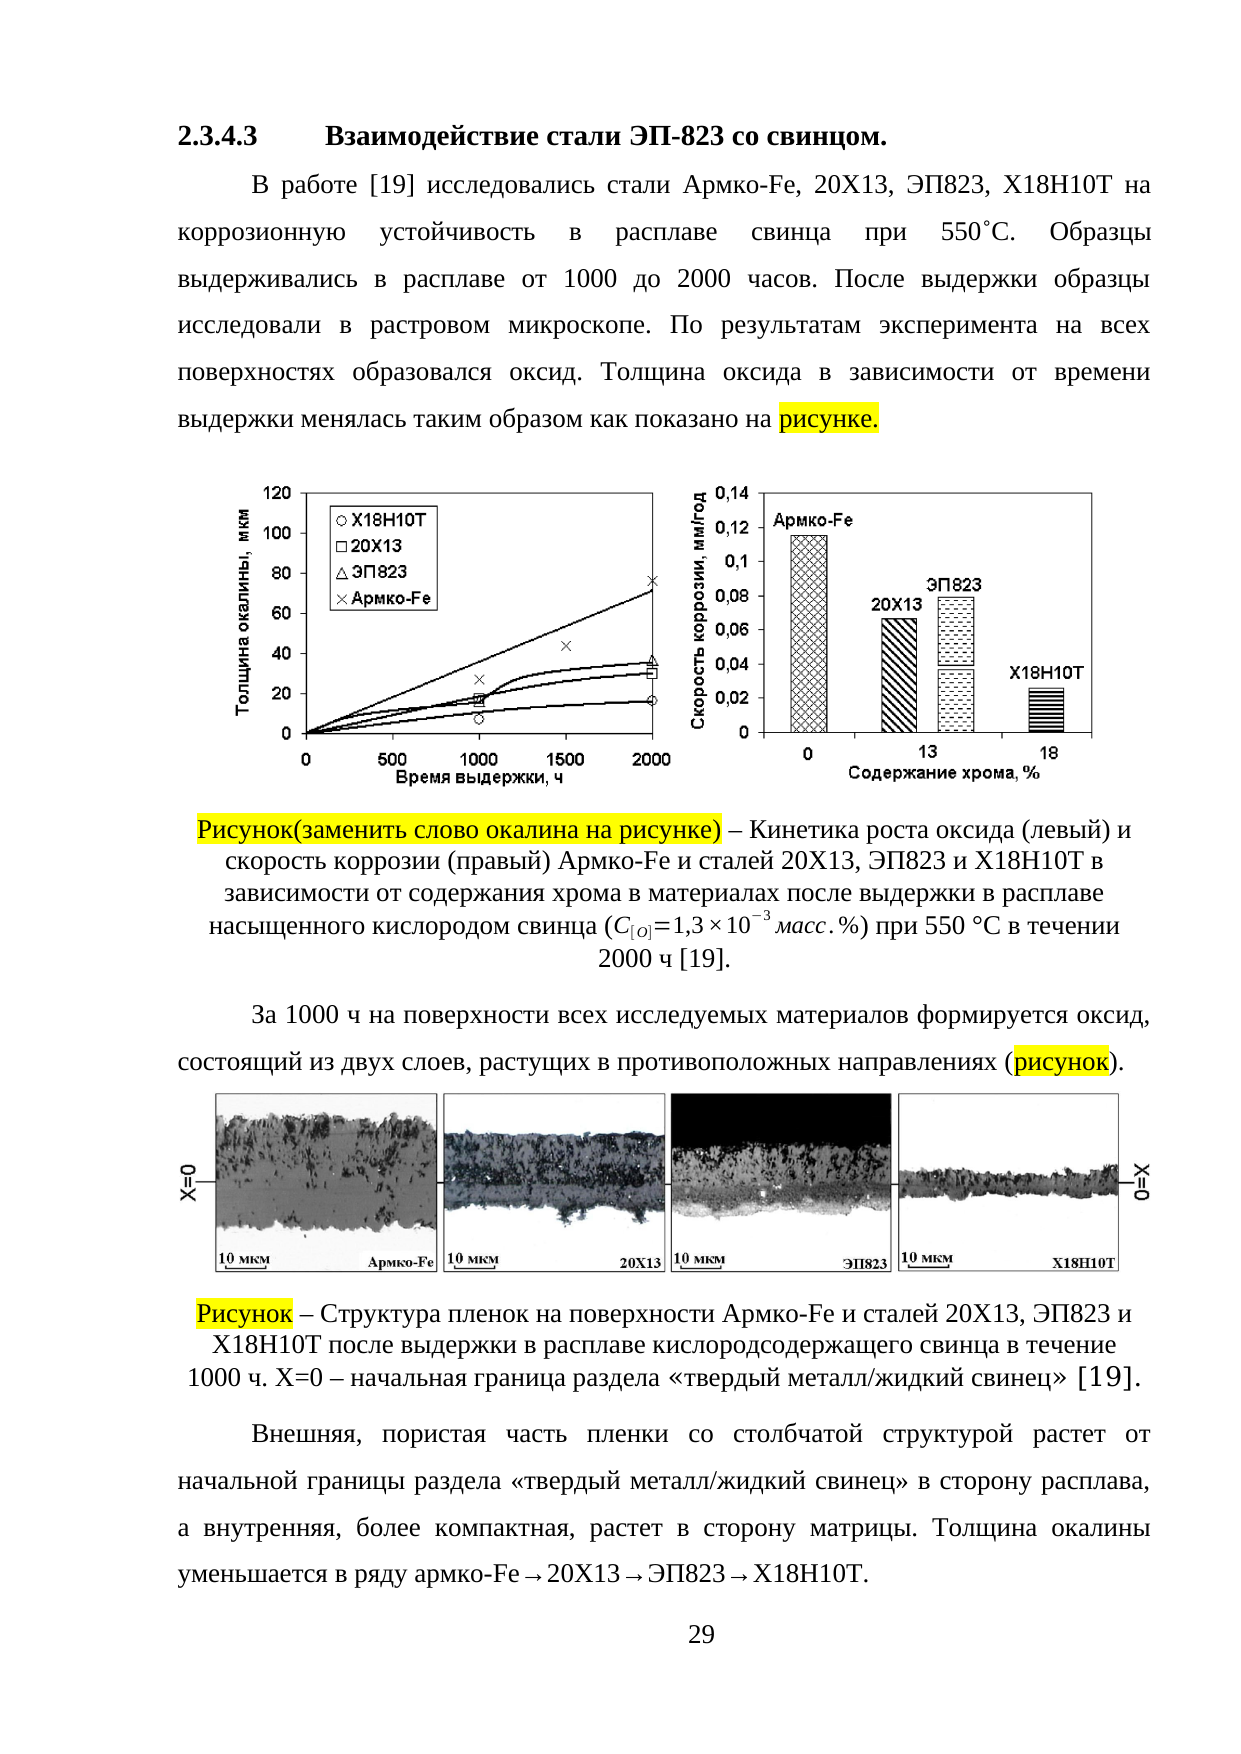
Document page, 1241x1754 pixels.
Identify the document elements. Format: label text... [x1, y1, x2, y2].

text В работе [19] исследовались стали Армко-Fe, 20Х13, ЭП823, Х18Н10Т на коррозионную устойчивость в расплаве свинца при 550˚C. Образцы выдерживались в расплаве от 1000 до 2000 часов. После выдержки образцы исследовали в растровом микроскопе. По результатам эксперимента на всех поверхностях образовался оксид. Толщина оксида в зависимости от времени выдержки менялась таким образом как показано на рисунке. [177, 168, 1152, 433]
text Рисунок(заменить слово окалина на рисунке) – Кинетика роста оксида (левый) и скорость коррозии (правый) Армко-Fe и сталей 20Х13, ЭП823 и Х18Н10Т в зависимости от содержания хрома в материалах после выдержки в расплаве насыщенного кислородом свинца () при 550 °С в течении 2000 ч [19]. [177, 813, 1152, 973]
text Внешняя, пористая часть пленки со столбчатой структурой растет от начальной границы раздела «твердый металл/жидкий свинец» в сторону расплава, а внутренняя, более компактная, растет в сторону матрицы. Толщина окалины уменьшается в ряду армко-Fe→20Х13→ЭП823→Х18Н10Т. [177, 1417, 1152, 1589]
text За 1000 ч на поверхности всех исследуемых материалов формируется оксид, состоящий из двух слоев, растущих в противоположных направлениях (рисунок). [177, 998, 1152, 1076]
picture [177, 1091, 1152, 1273]
subtitle Взаимодействие стали ЭП-823 со свинцом. [177, 118, 1152, 152]
text Рисунок – Структура пленок на поверхности Армко-Fe и сталей 20Х13, ЭП823 и Х18Н10Т после выдержки в расплаве кислородсодержащего свинца в течение 1000 ч. Х=0 – начальная граница раздела «твердый металл/жидкий свинец» [19]. [177, 1297, 1152, 1392]
picture [217, 448, 1112, 789]
